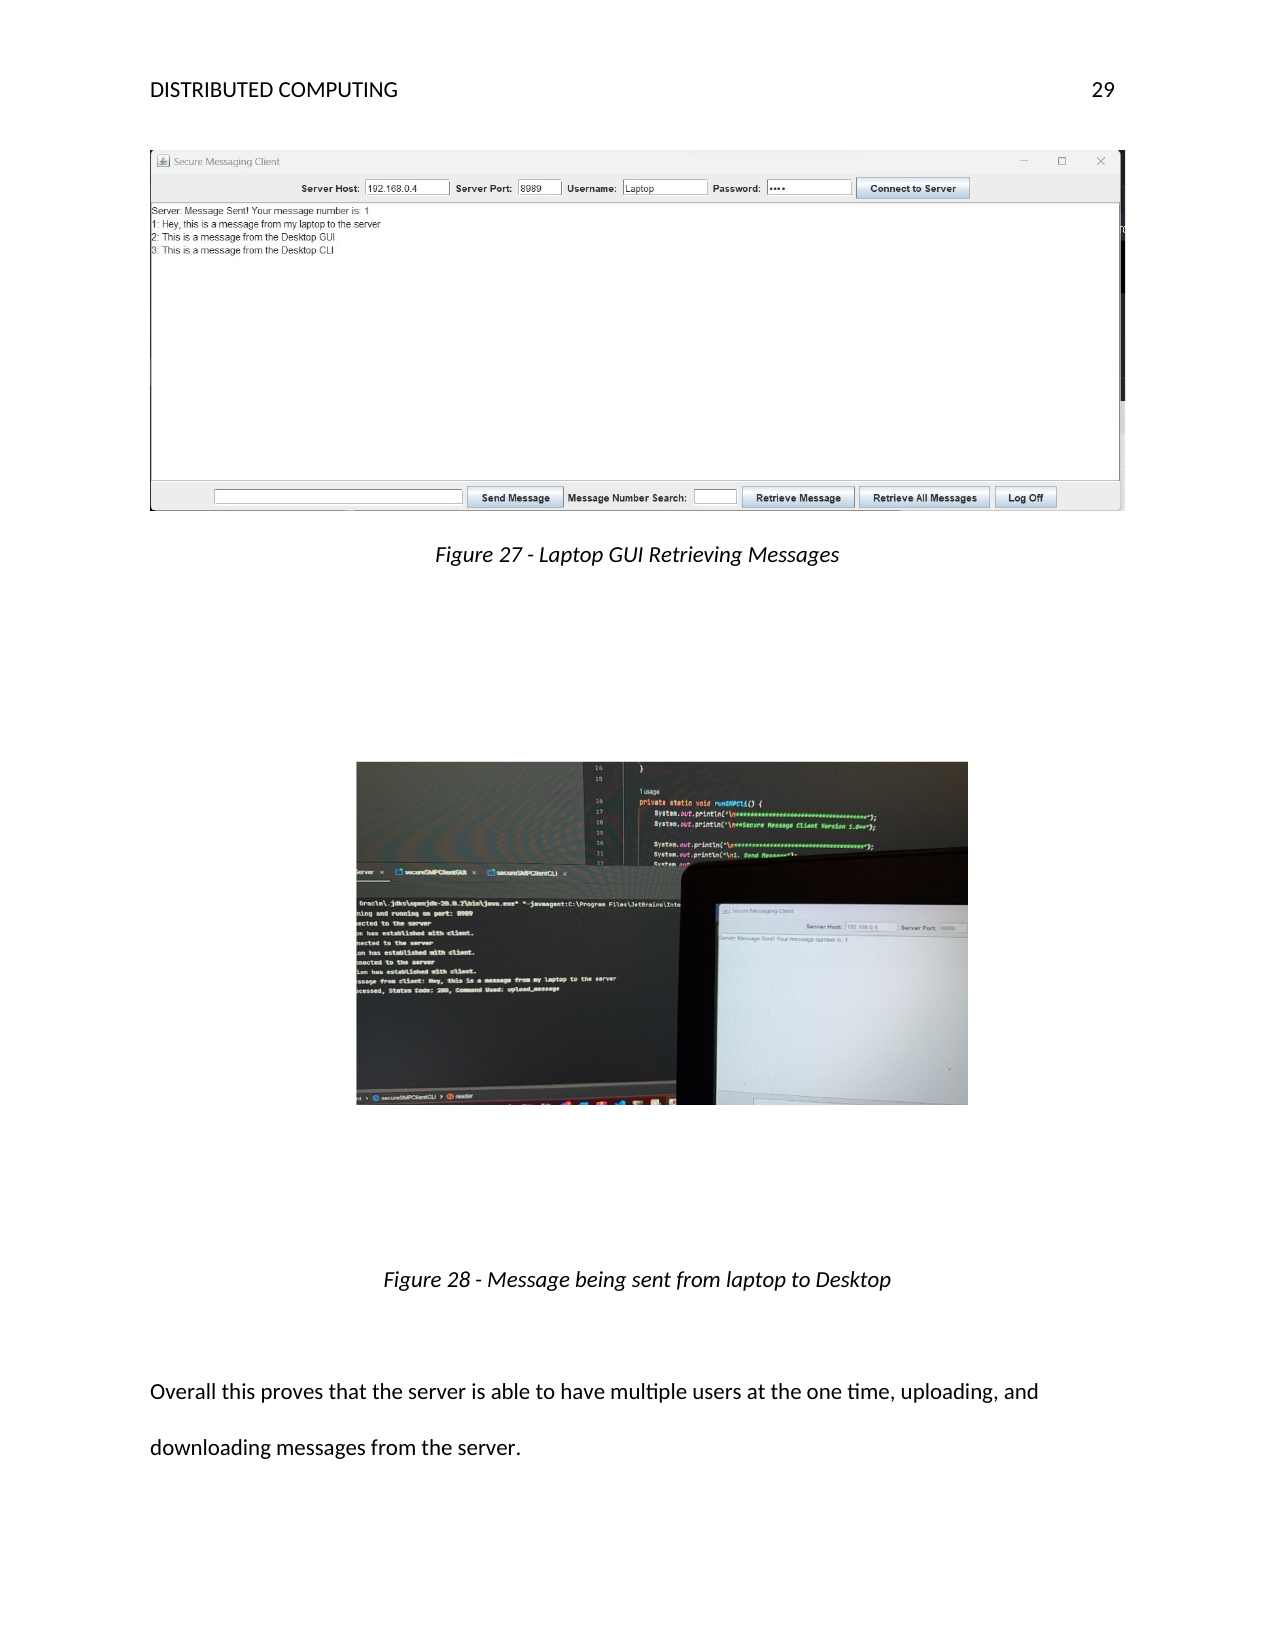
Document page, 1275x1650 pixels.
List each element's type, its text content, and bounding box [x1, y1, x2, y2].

picture [150, 150, 1125, 511]
picture [357, 762, 968, 1105]
text Overall this proves that the server is able to have multiple users at the one time, uploading, and downloading messages from the server. [150, 1377, 1125, 1461]
